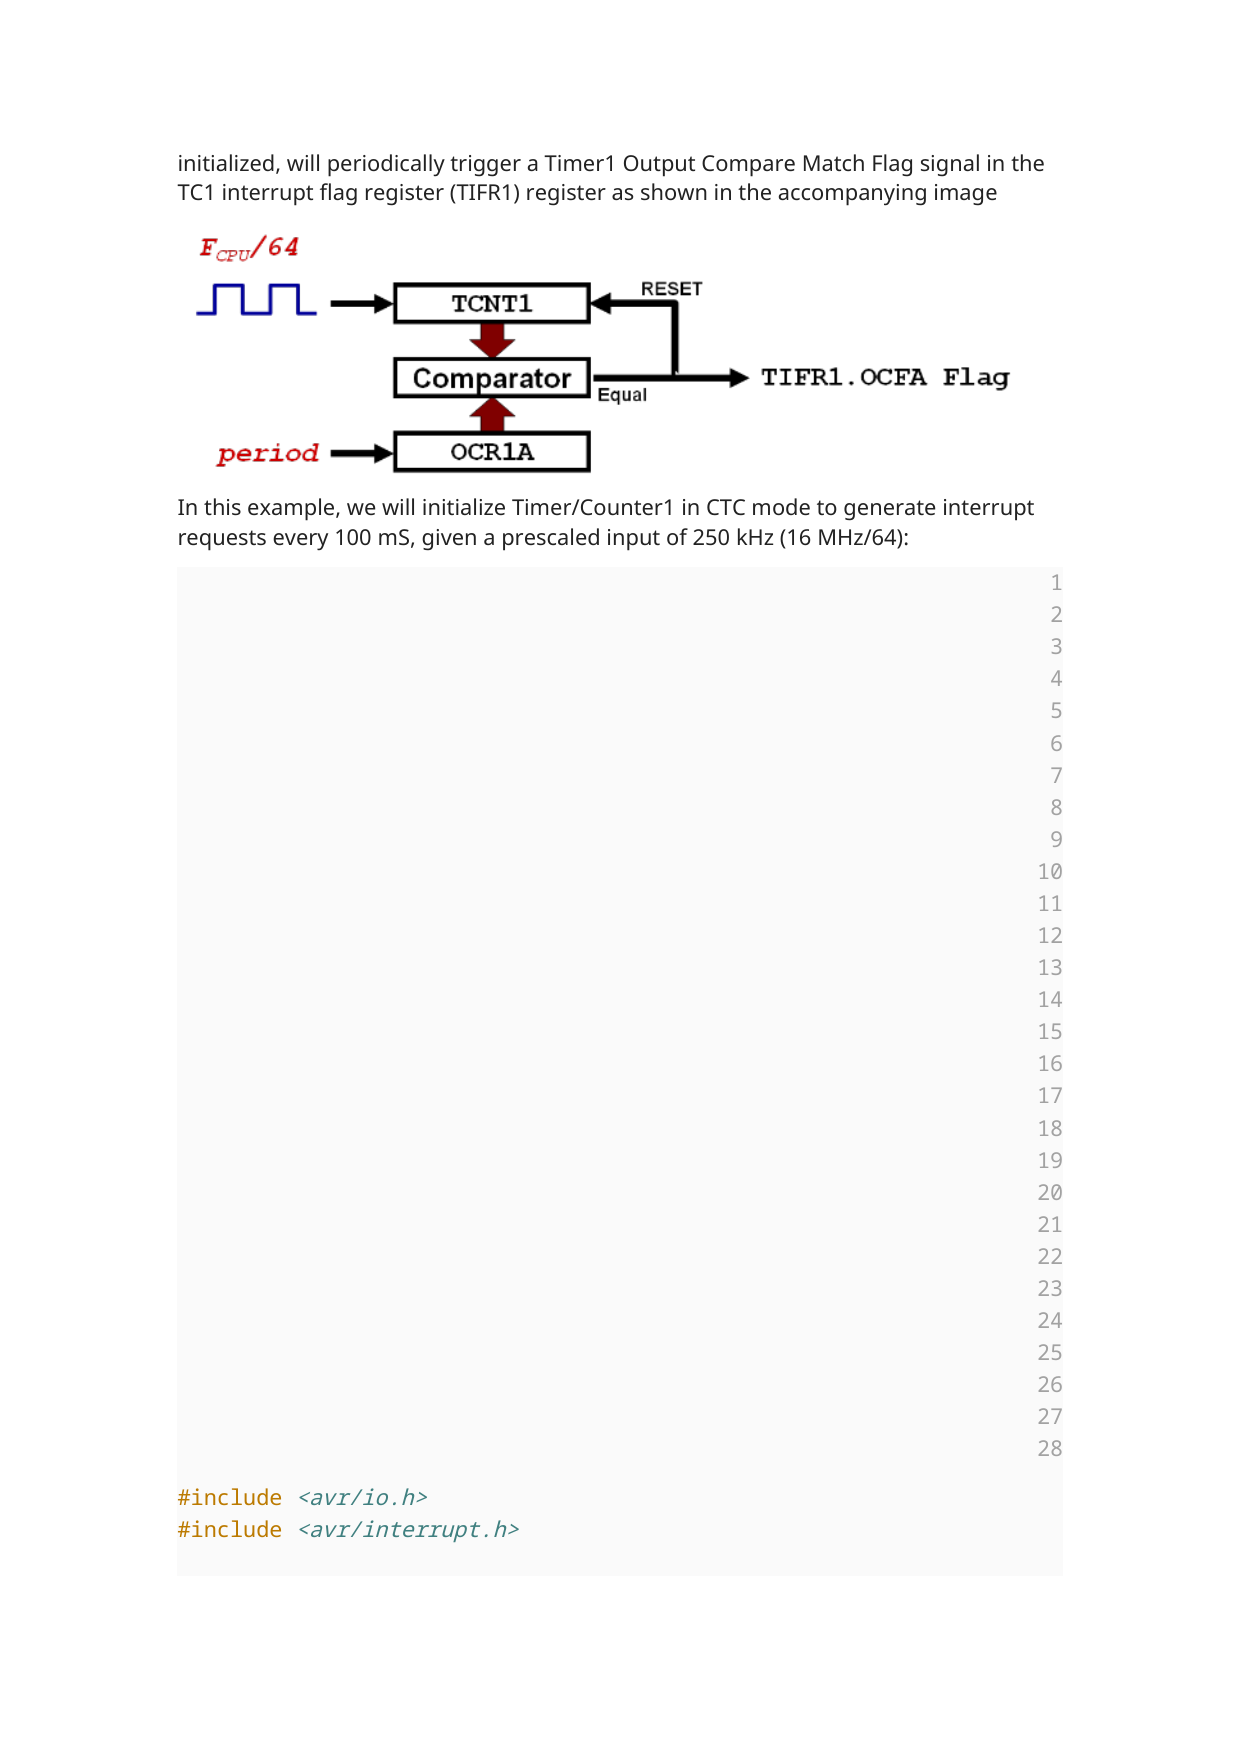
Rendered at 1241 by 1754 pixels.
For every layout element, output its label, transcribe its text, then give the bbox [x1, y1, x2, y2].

text In this example, we will initialize Timer/Counter1 in CTC mode to generate interrupt requests every 100 mS, given a prescaled input of 250 kHz (16 MHz/64): [177, 492, 1063, 551]
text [177, 1482, 1063, 1576]
text 1 2 3 4 5 6 7 8 9 10 11 12 13 14 15 16 17 18 19 20 21 22 23 24 25 26 27 28 [177, 567, 1063, 1463]
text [177, 148, 1063, 207]
picture [177, 222, 1063, 477]
